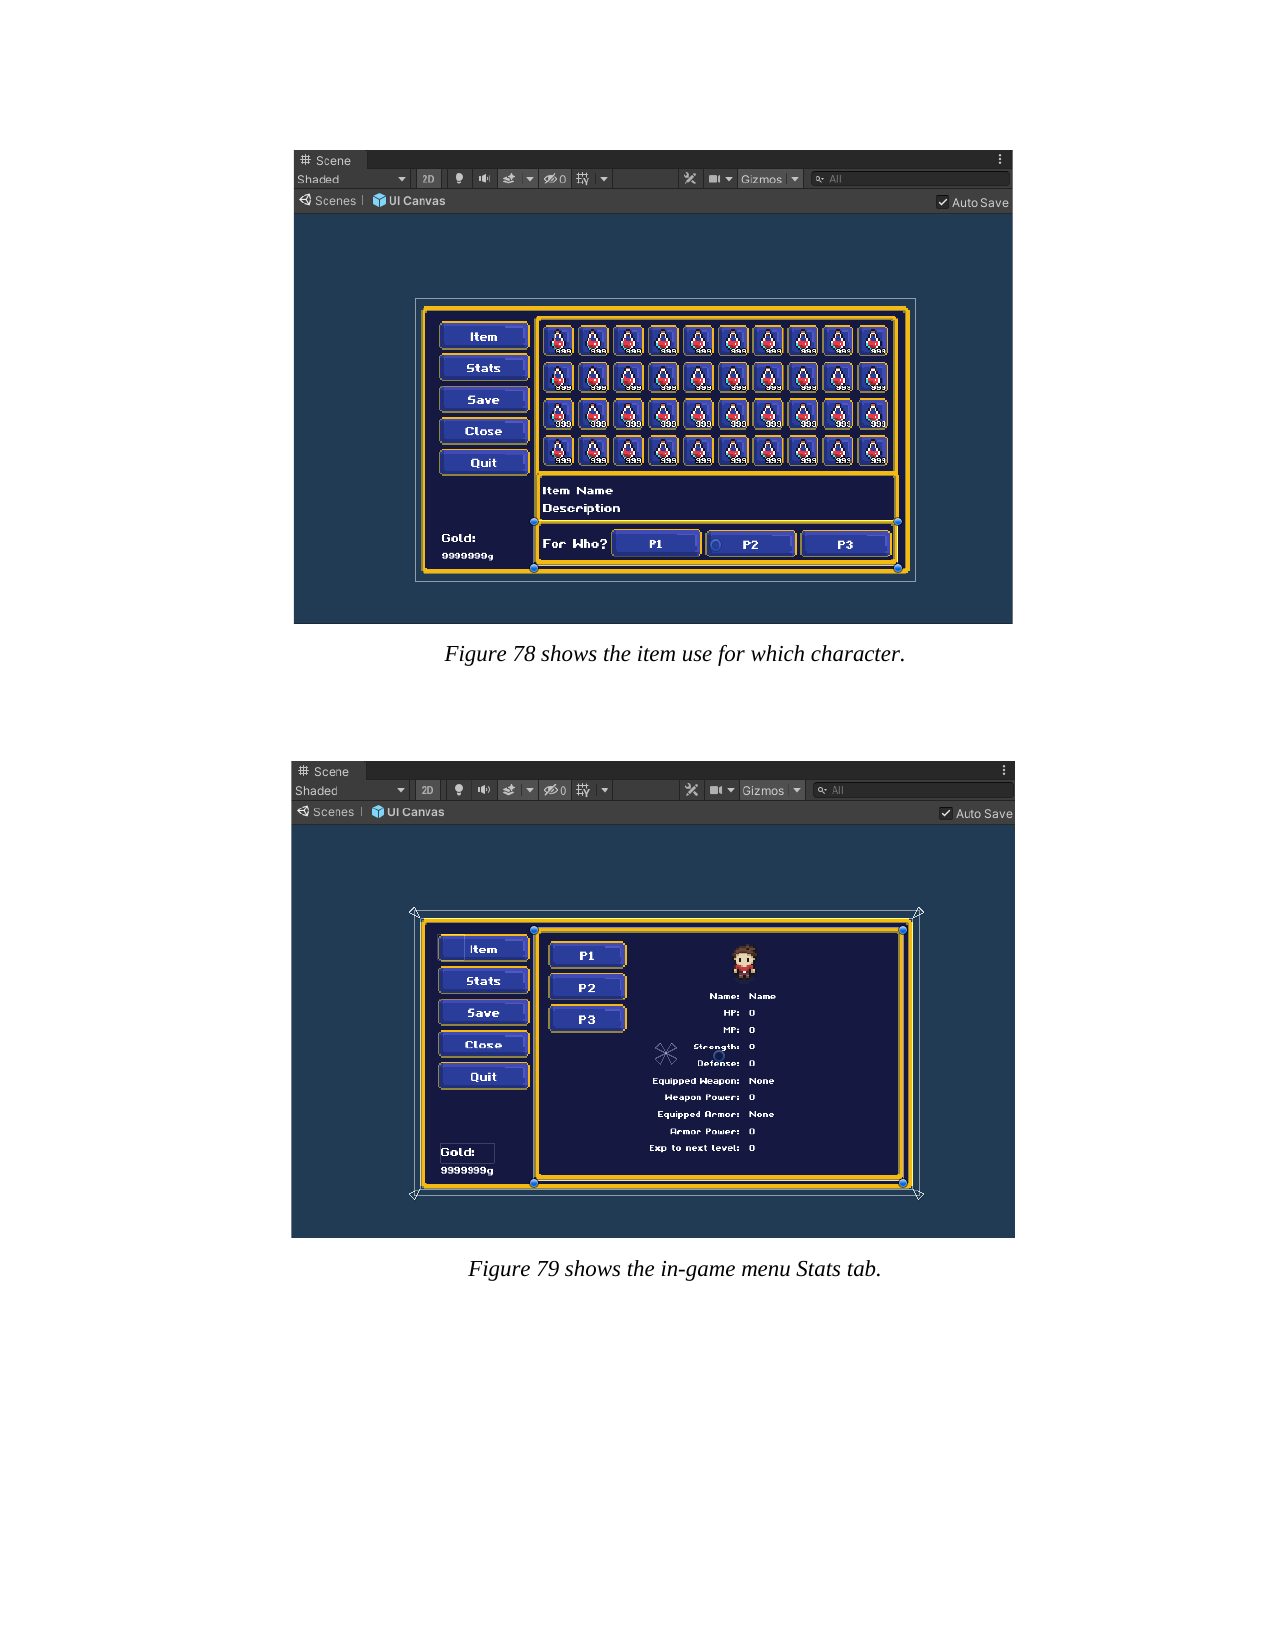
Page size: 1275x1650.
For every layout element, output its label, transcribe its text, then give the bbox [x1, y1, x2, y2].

picture [293, 150, 1013, 624]
text Figure shows the in-game menu Stats tab. [194, 1254, 1125, 1281]
text Figure shows the item use for which character. [194, 640, 1125, 667]
picture [291, 761, 1015, 1238]
